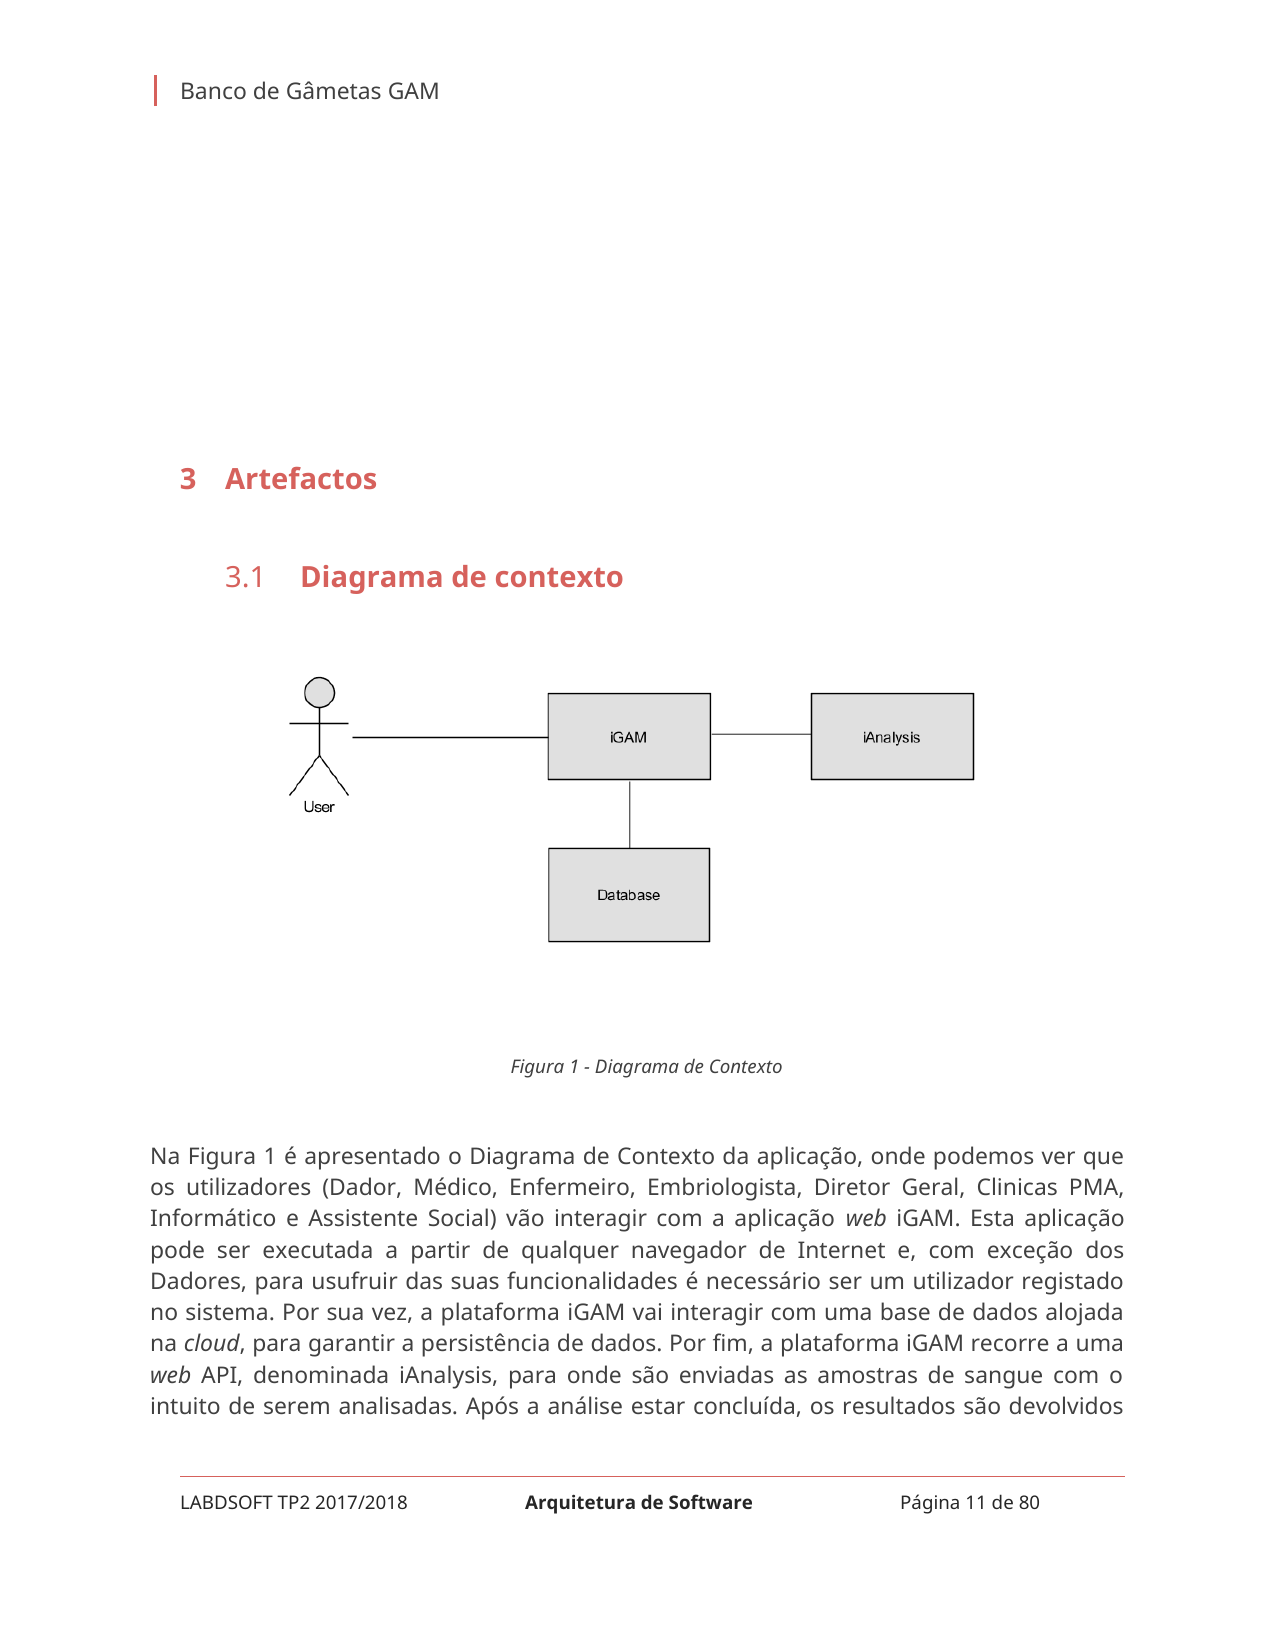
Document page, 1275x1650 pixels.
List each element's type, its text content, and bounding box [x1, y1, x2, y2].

subtitle Artefactos [179, 458, 1125, 498]
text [150, 1140, 1125, 1421]
picture [240, 627, 1023, 1002]
subtitle Diagrama de contexto [225, 556, 1125, 596]
